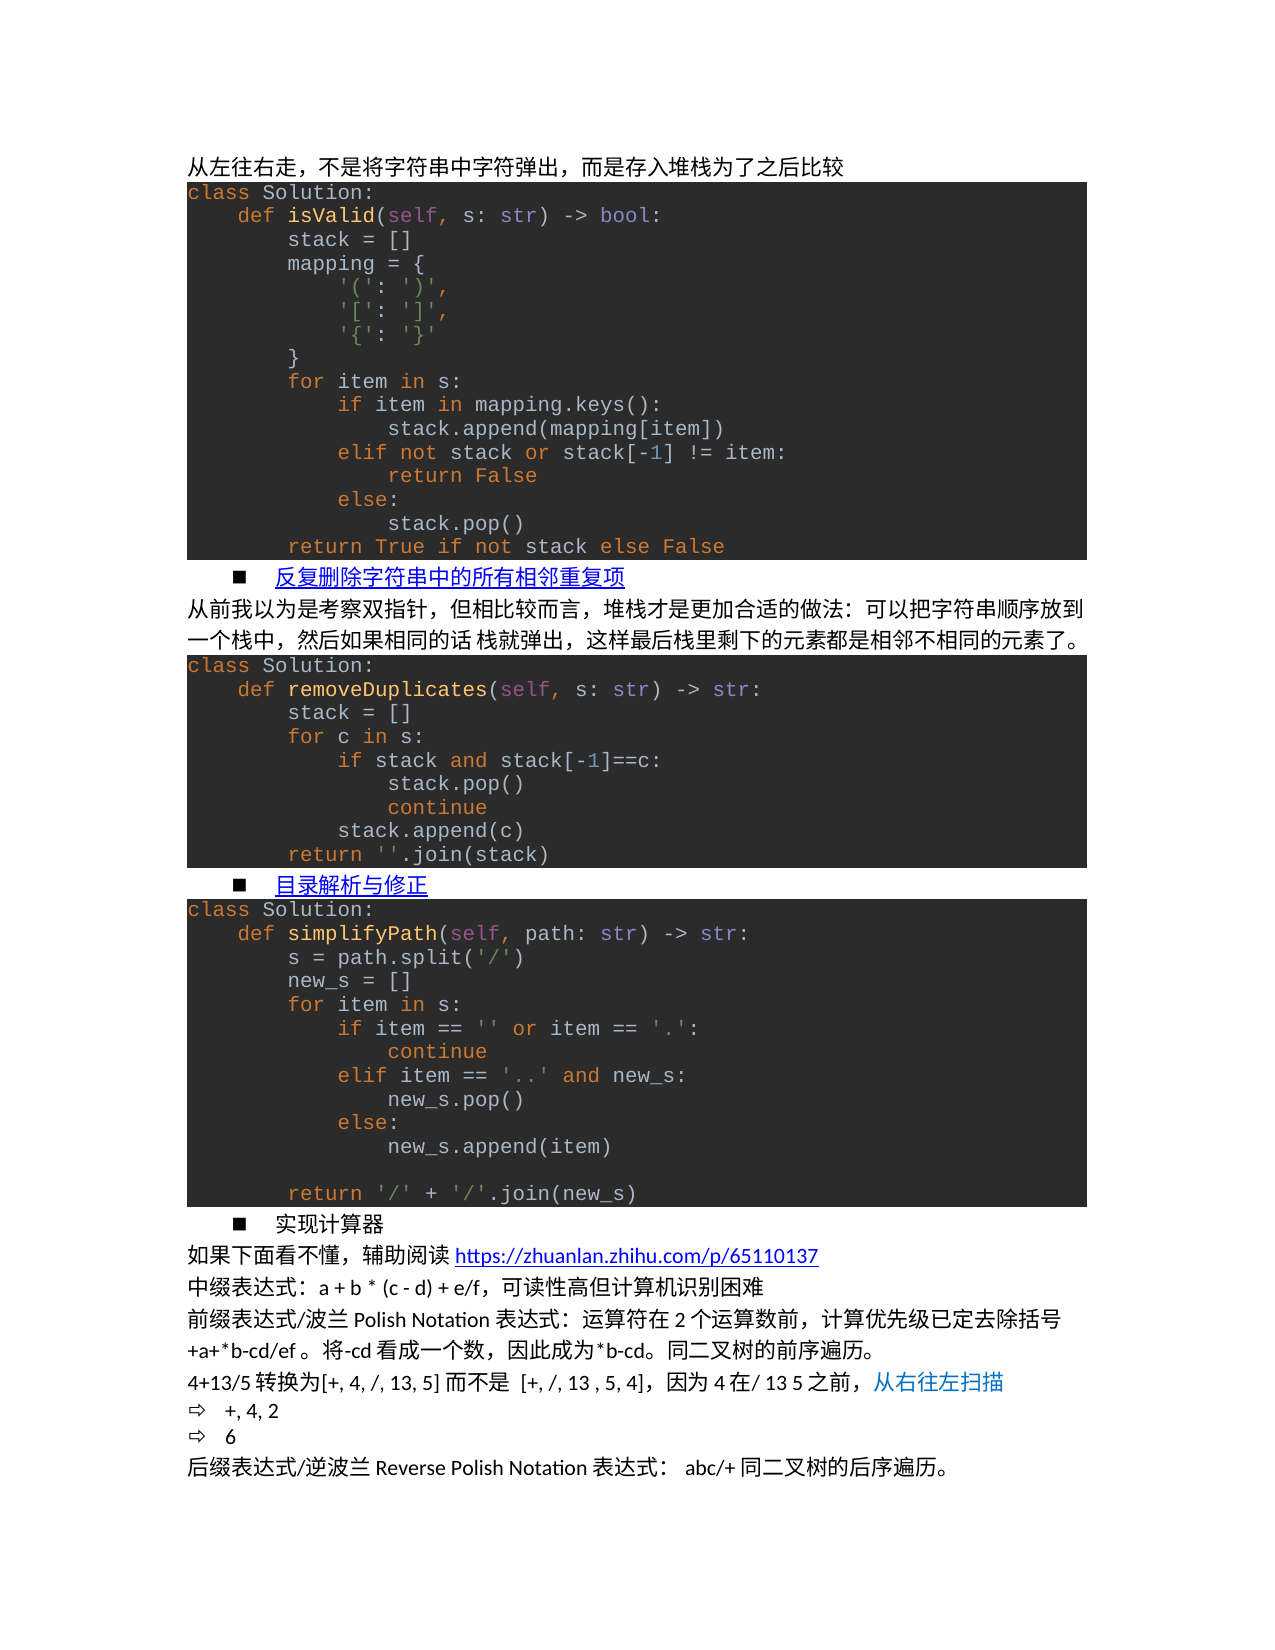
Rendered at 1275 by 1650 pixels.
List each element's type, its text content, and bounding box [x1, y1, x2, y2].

list 反复删除字符串中的所有相邻重复项 [231, 560, 1087, 592]
text 从前我以为是考察双指针，但相比较而言，堆栈才是更加合适的做法：可以把字符串顺序放到一个栈中，然后如果相同的话 栈就弹出，这样最后栈里剩下的元素都是相邻不相同的元素了。 [187, 592, 1087, 655]
text class Solution: def isValid(self, s: str) -> bool: stack = [] mapping = { '(': ')', '[': ']', '{': '}' } for item in s: if item in mapping.keys(): stack.append(mapping[item]) elif not stack or stack[-1] != item: return False else: stack.pop() return True if not stack else False [187, 182, 1087, 560]
list +, 4, 2 [187, 1397, 1087, 1423]
text 从左往右走，不是将字符串中字符弹出，而是存入堆栈为了之后比较 [187, 150, 1087, 182]
list 实现计算器 [231, 1207, 1087, 1238]
list 6 [187, 1423, 1087, 1450]
text class Solution: def removeDuplicates(self, s: str) -> str: stack = [] for c in s: if stack and stack[-1]==c: stack.pop() continue stack.append(c) return ''.join(stack) [187, 655, 1087, 868]
text 前缀表达式/波兰Polish Notation 表达式：运算符在2个运算数前，计算优先级已定去除括号+a+*b-cd/ef 。将-cd看成一个数，因此成为*b-cd。同二叉树的前序遍历。 [187, 1302, 1087, 1365]
text 中缀表达式：a + b * (c - d) + e/f，可读性高但计算机识别困难 [187, 1270, 1087, 1302]
list 目录解析与修正 [231, 868, 1087, 899]
text 后缀表达式/逆波兰Reverse Polish Notation 表达式： abc/+ 同二叉树的后序遍历。 [187, 1450, 1087, 1482]
text class Solution: def simplifyPath(self, path: str) -> str: s = path.split('/') new_s = [] for item in s: if item == '' or item == '.': continue elif item == '..' and new_s: new_s.pop() else: new_s.append(item) return '/' + '/'.join(new_s) [187, 899, 1087, 1207]
text 如果下面看不懂，辅助阅读 https://zhuanlan.zhihu.com/p/65110137 [187, 1238, 1087, 1270]
text 4+13/5转换为[+, 4, /, 13, 5] 而不是 [+, /, 13 , 5, 4]，因为4在/ 13 5之前，从右往左扫描 [187, 1365, 1087, 1397]
